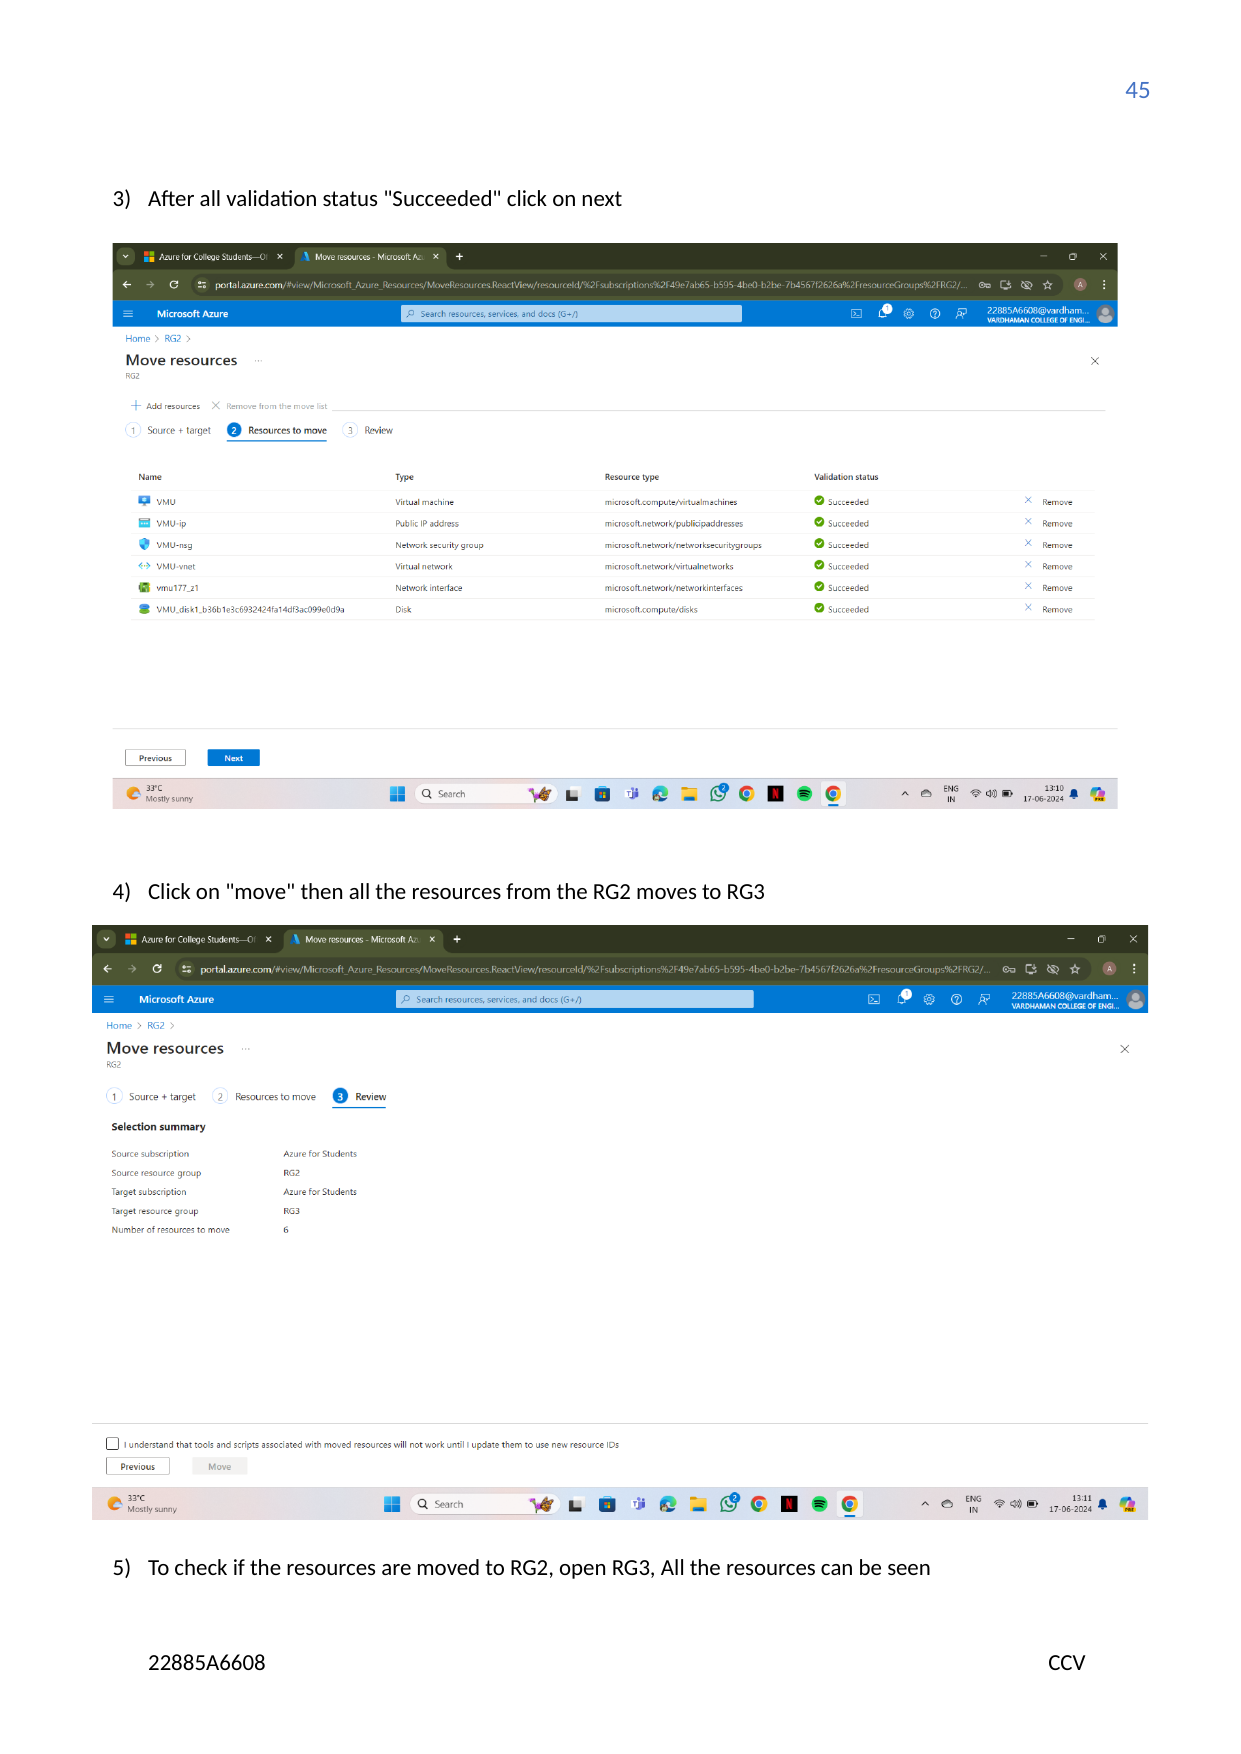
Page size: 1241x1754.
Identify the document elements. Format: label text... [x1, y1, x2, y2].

list To check if the resources are moved to RG2, open RG3, All the resources can be seen [112, 1520, 1129, 1581]
picture [92, 925, 1149, 1520]
list After all validation status "Succeeded" click on next [112, 184, 1129, 212]
picture [112, 243, 1118, 809]
list Click on "move" then all the resources from the RG2 moves to RG3 [112, 877, 1129, 906]
